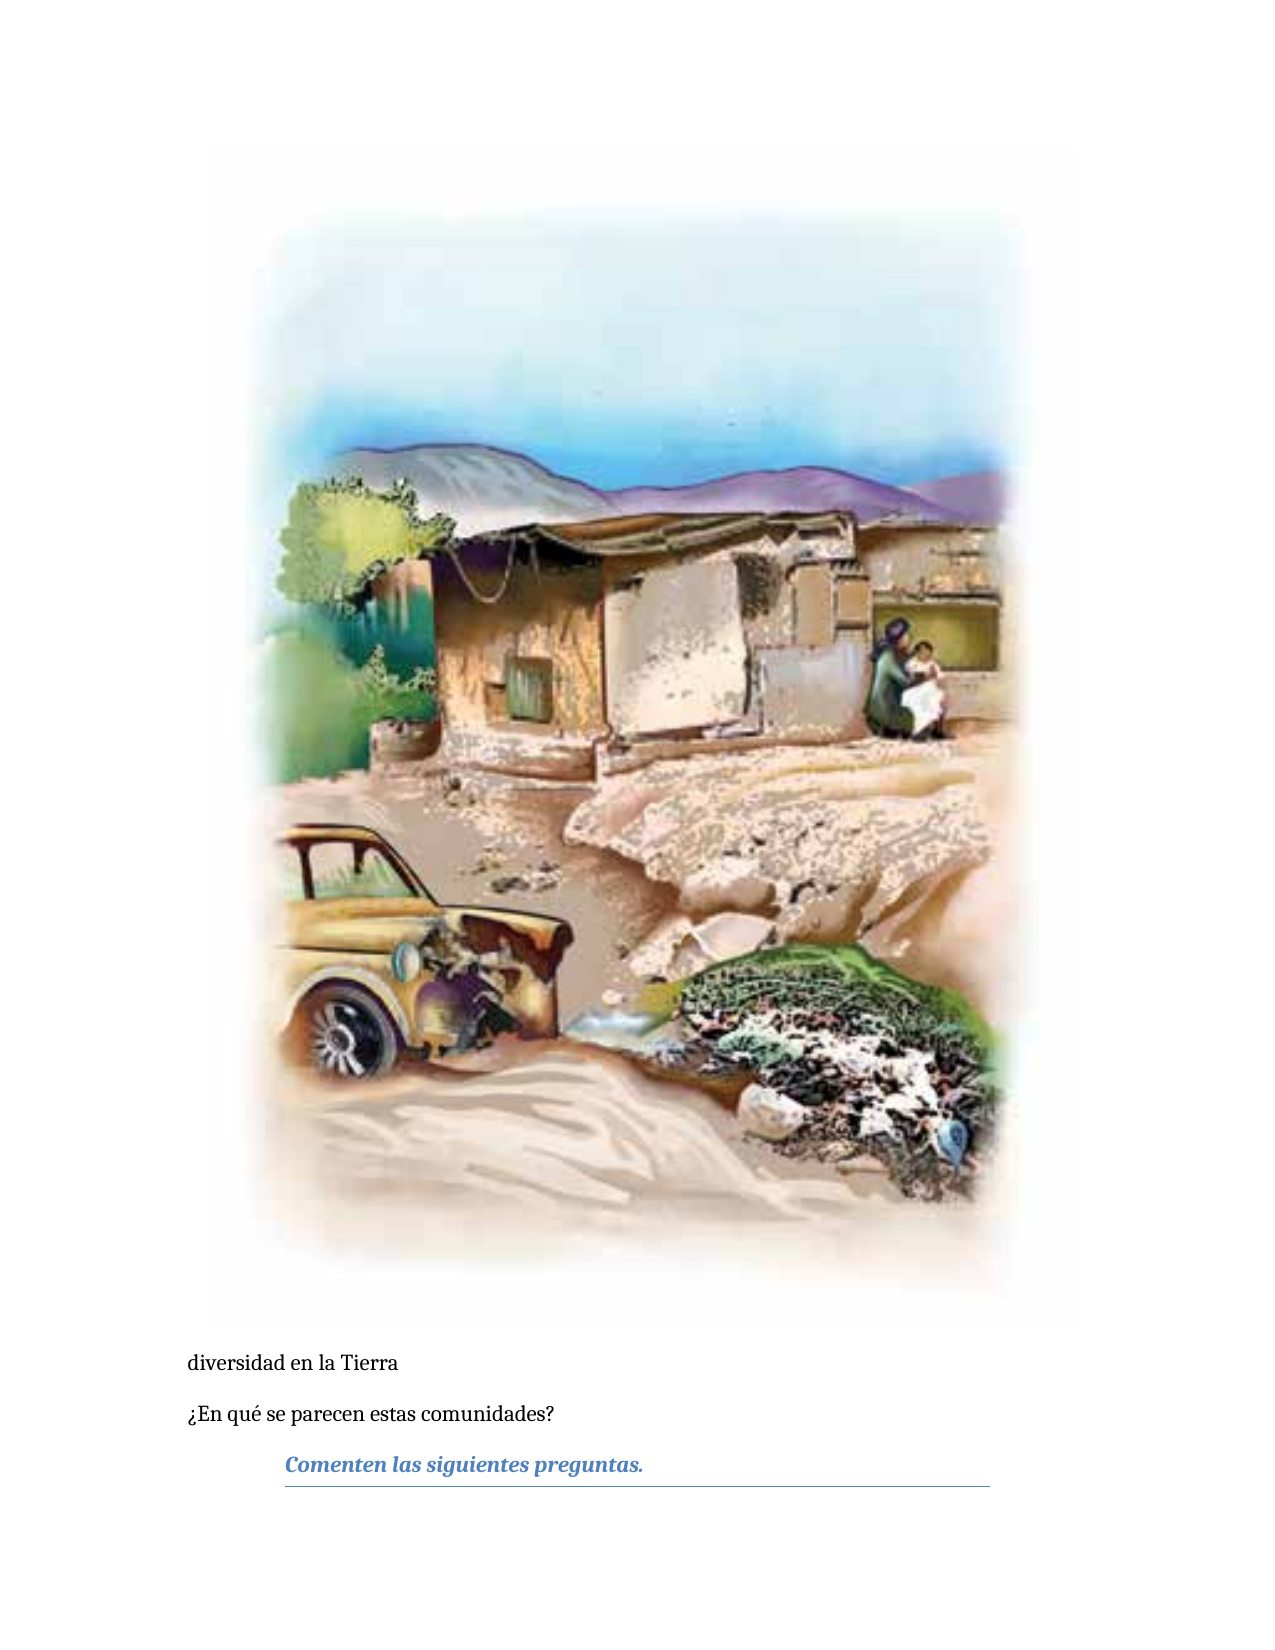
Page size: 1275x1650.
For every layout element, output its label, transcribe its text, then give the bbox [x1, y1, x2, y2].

text ¿En qué se parecen estas comunidades? [187, 1401, 1087, 1427]
text Comenten las siguientes preguntas. [285, 1452, 990, 1486]
picture [206, 150, 1077, 1325]
text diversidad en la Tierra [187, 1349, 1087, 1376]
